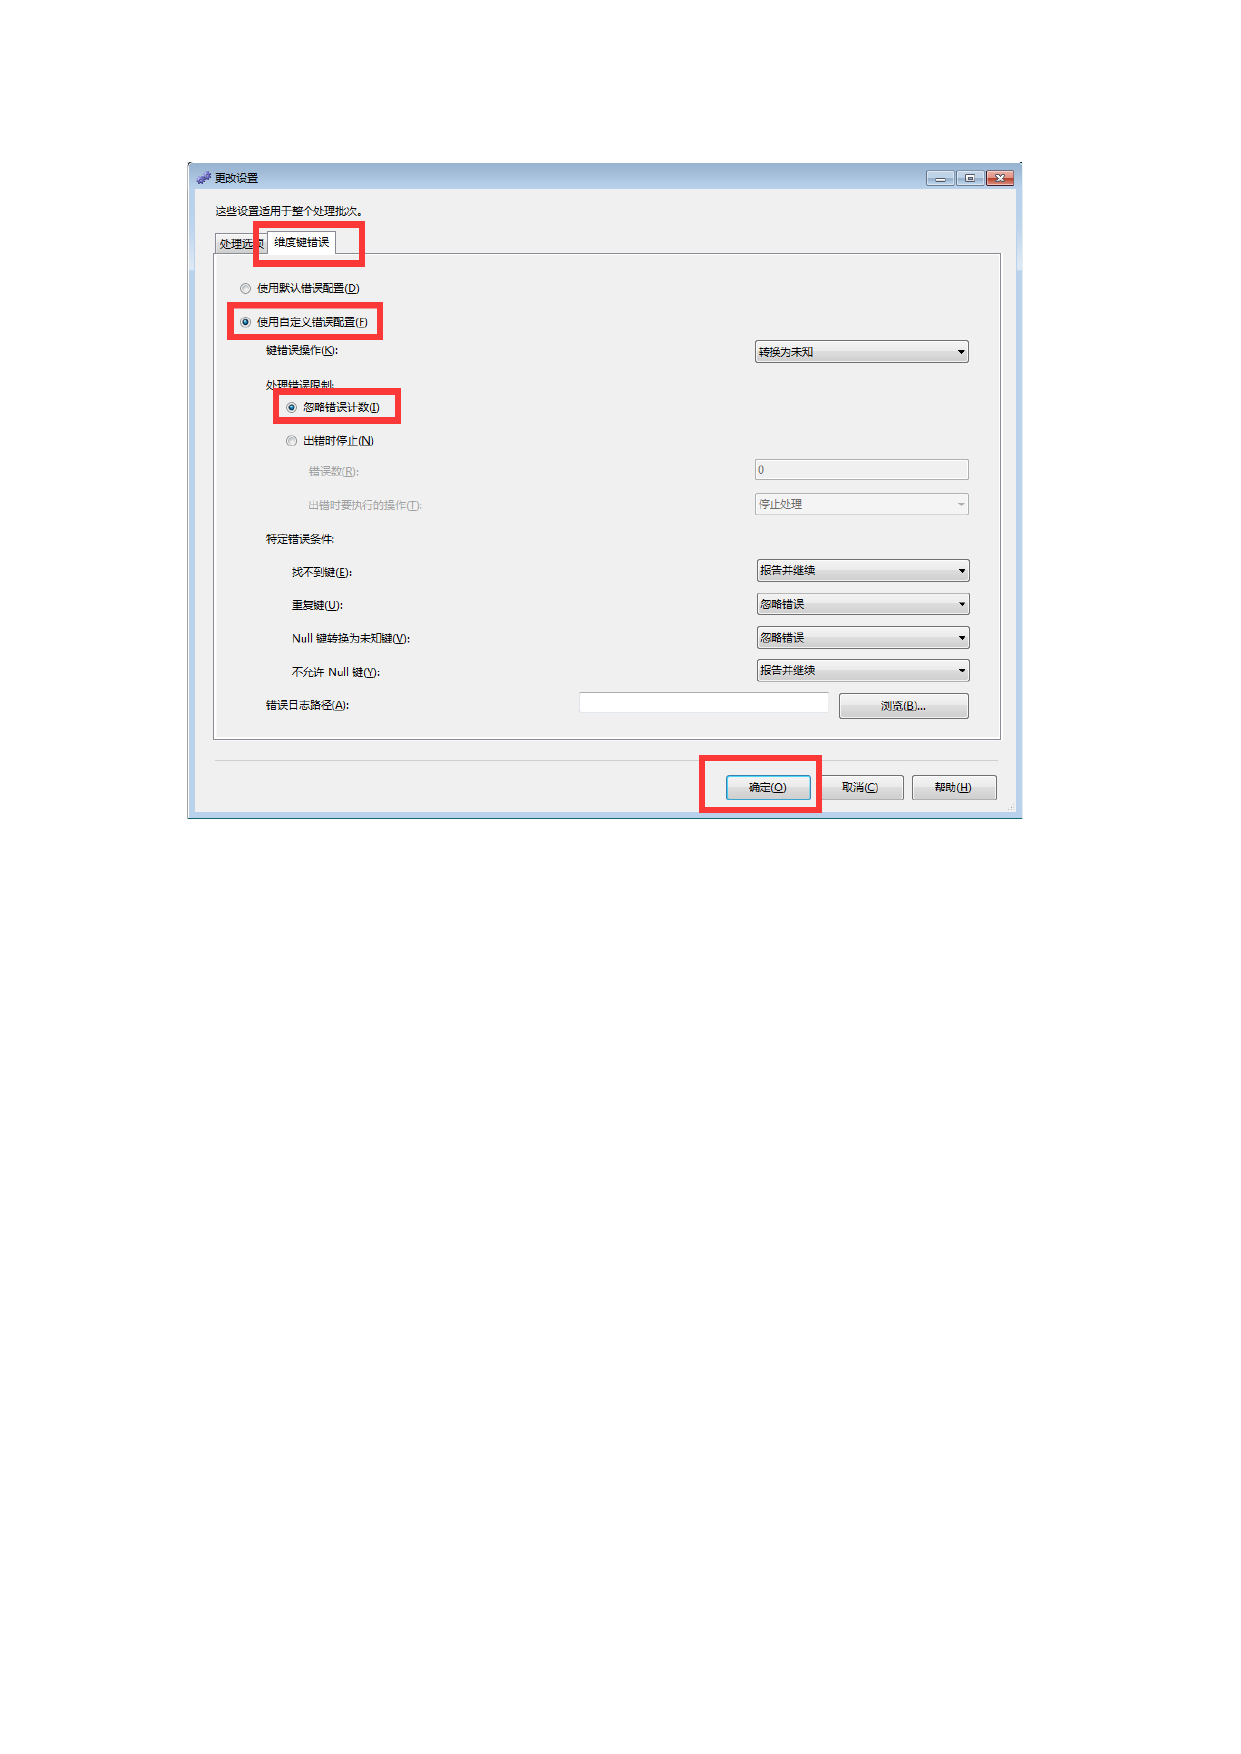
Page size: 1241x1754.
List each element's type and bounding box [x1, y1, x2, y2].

picture [187, 162, 1023, 819]
